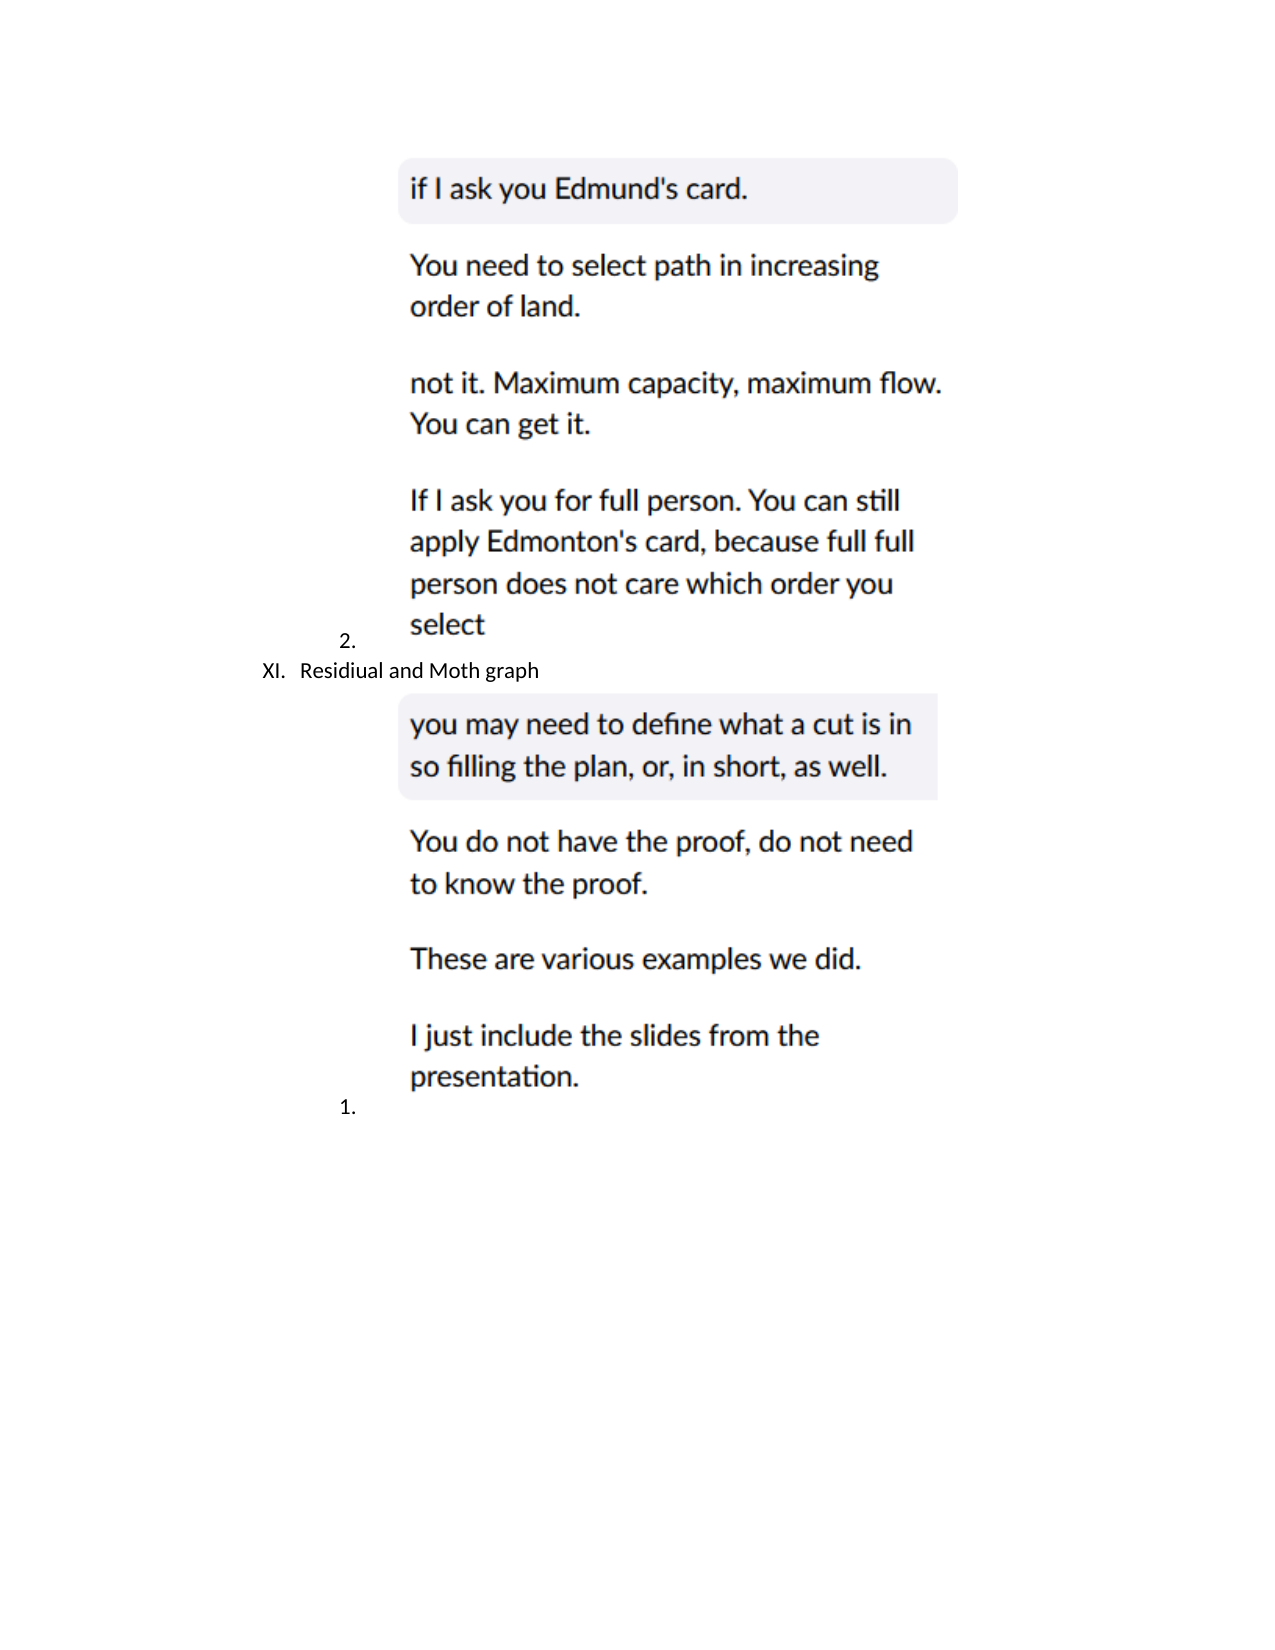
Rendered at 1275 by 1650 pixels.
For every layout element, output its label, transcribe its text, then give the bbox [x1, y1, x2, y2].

list Residiual and Moth graph [262, 656, 1125, 684]
picture [375, 150, 958, 649]
picture [375, 686, 938, 1115]
